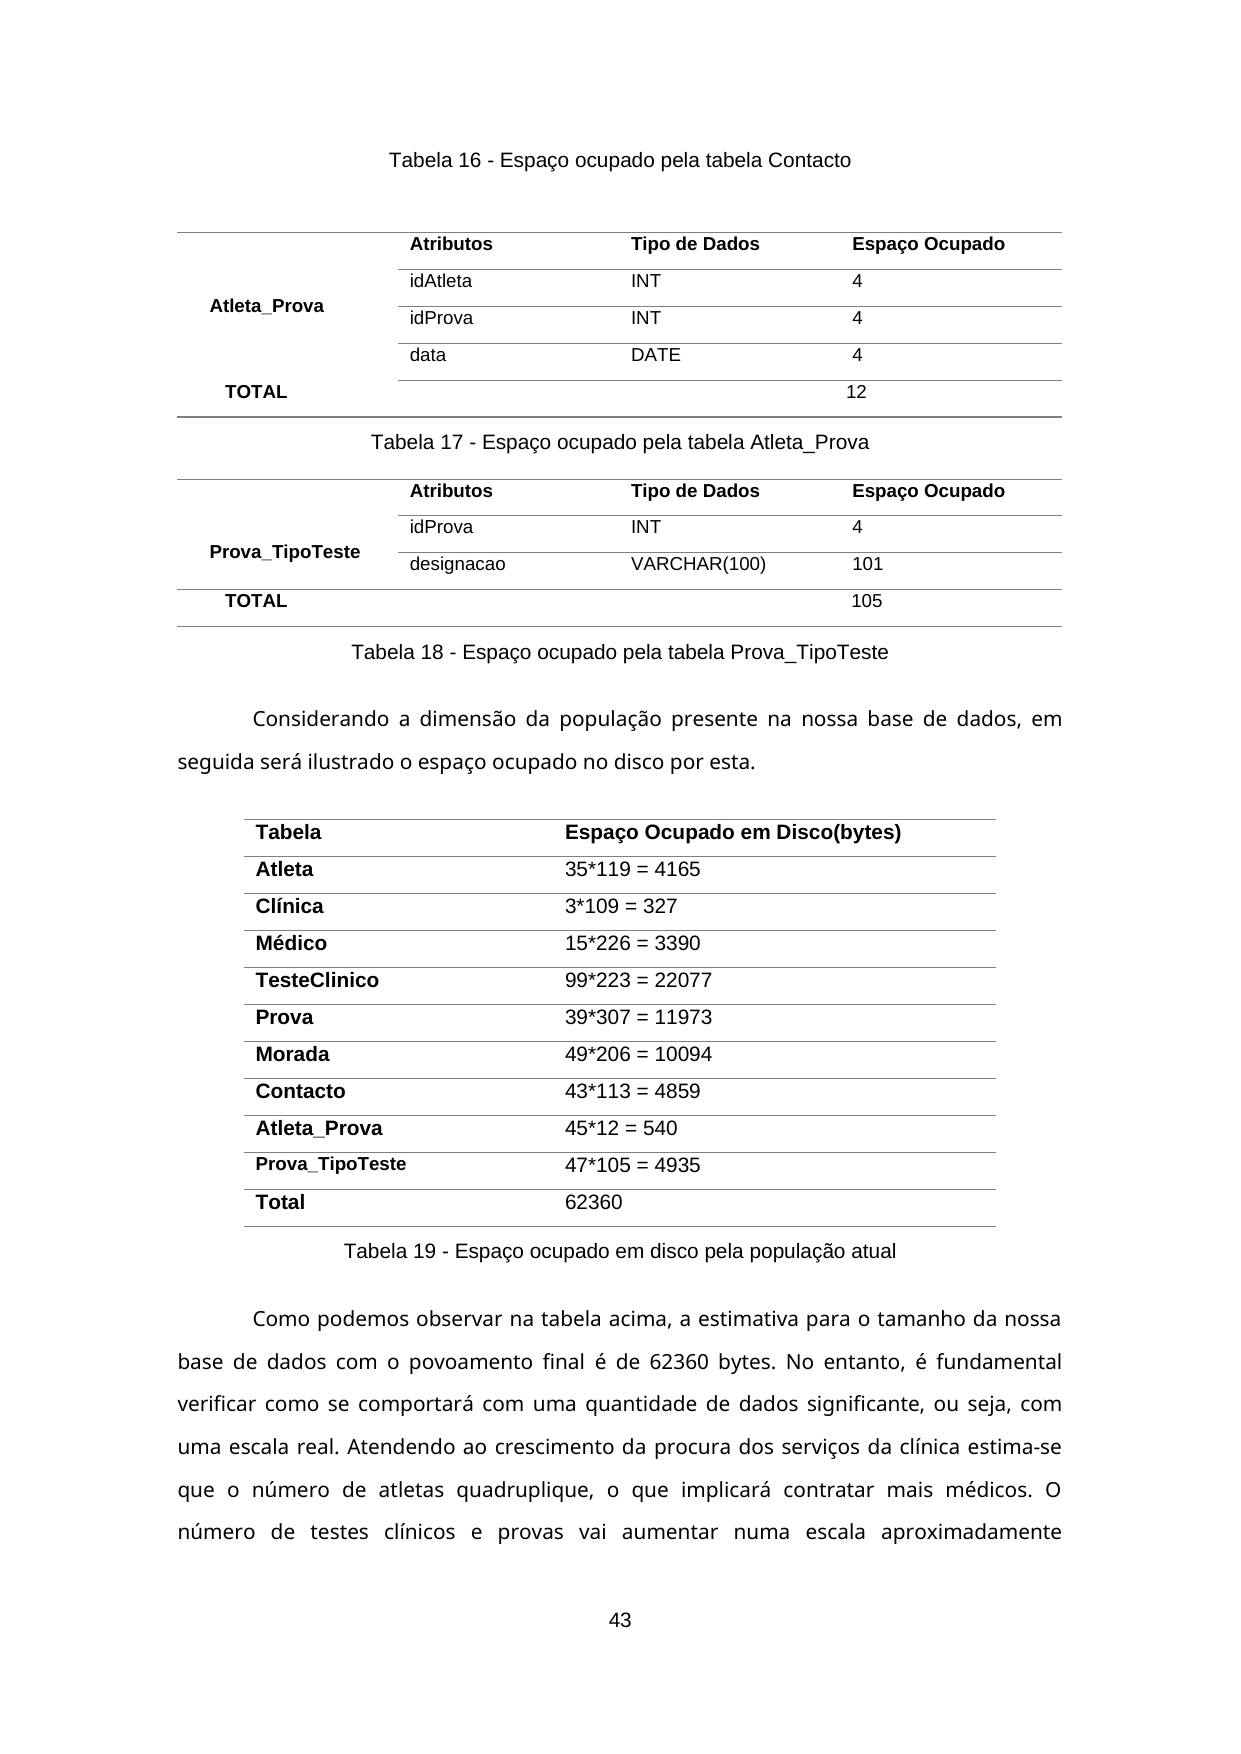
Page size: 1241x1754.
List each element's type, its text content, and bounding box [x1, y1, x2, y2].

table_cell Clínica [244, 894, 553, 930]
table_cell 4 [841, 270, 1062, 306]
table_cell TOTAL [177, 380, 398, 416]
table_cell 39*307 = 11973 [554, 1005, 996, 1041]
table_cell 4 [841, 307, 1062, 343]
table_header Atleta_Prova [177, 233, 398, 379]
table_header Tipo de Dados [620, 233, 841, 269]
table_cell designacao [398, 553, 619, 589]
table_header Atributos [398, 480, 619, 515]
table_header Prova_TipoTeste [177, 480, 398, 589]
text Tabela 17 - Espaço ocupado pela tabela Atleta_Prova [177, 430, 1063, 454]
text Considerando a dimensão da população presente na nossa base de dados, em seguida será ilustrado o espaço ocupado no disco por esta. [177, 704, 1063, 776]
table_cell Morada [244, 1042, 553, 1078]
table_cell TOTAL [177, 590, 398, 626]
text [177, 1304, 1063, 1546]
table_cell 4 [841, 344, 1062, 379]
table_cell INT [620, 516, 841, 552]
table_cell 12 [398, 381, 1062, 416]
table_cell 3*109 = 327 [554, 894, 996, 930]
table_cell Atleta_Prova [244, 1116, 553, 1152]
table_header Tabela [244, 820, 553, 856]
table_header Espaço Ocupado em Disco(bytes) [554, 820, 996, 856]
table_header Espaço Ocupado [841, 480, 1062, 515]
table_cell 99*223 = 22077 [554, 968, 996, 1004]
table_header Tipo de Dados [620, 480, 841, 515]
table_cell idAtleta [398, 270, 619, 306]
table_cell Médico [244, 931, 553, 967]
table_cell 4 [841, 516, 1062, 552]
table_cell Total [244, 1190, 553, 1226]
table_cell data [398, 344, 619, 379]
table_cell 43*113 = 4859 [554, 1079, 996, 1115]
table_cell 101 [841, 553, 1062, 589]
table_cell Prova_TipoTeste [244, 1153, 553, 1189]
table_cell idProva [398, 516, 619, 552]
table_cell VARCHAR(100) [620, 553, 841, 589]
text Tabela 19 - Espaço ocupado em disco pela população atual [177, 1239, 1063, 1263]
table_cell 35*119 = 4165 [554, 857, 996, 893]
table_cell 45*12 = 540 [554, 1116, 996, 1152]
text Tabela 18 - Espaço ocupado pela tabela Prova_TipoTeste [177, 639, 1063, 663]
table_cell 47*105 = 4935 [554, 1153, 996, 1189]
table_header Espaço Ocupado [841, 233, 1062, 269]
table_cell 15*226 = 3390 [554, 931, 996, 967]
table_cell Contacto [244, 1079, 553, 1115]
text Tabela 16 - Espaço ocupado pela tabela Contacto [177, 148, 1063, 172]
table_cell TesteClinico [244, 968, 553, 1004]
table_cell 105 [398, 590, 1062, 626]
table_header Atributos [398, 233, 619, 269]
table_cell DATE [620, 344, 841, 379]
table_cell Prova [244, 1005, 553, 1041]
table_cell INT [620, 270, 841, 306]
table_cell idProva [398, 307, 619, 343]
table_cell 62360 [554, 1190, 996, 1226]
table_cell 49*206 = 10094 [554, 1042, 996, 1078]
table_cell INT [620, 307, 841, 343]
table_cell Atleta [244, 857, 553, 893]
